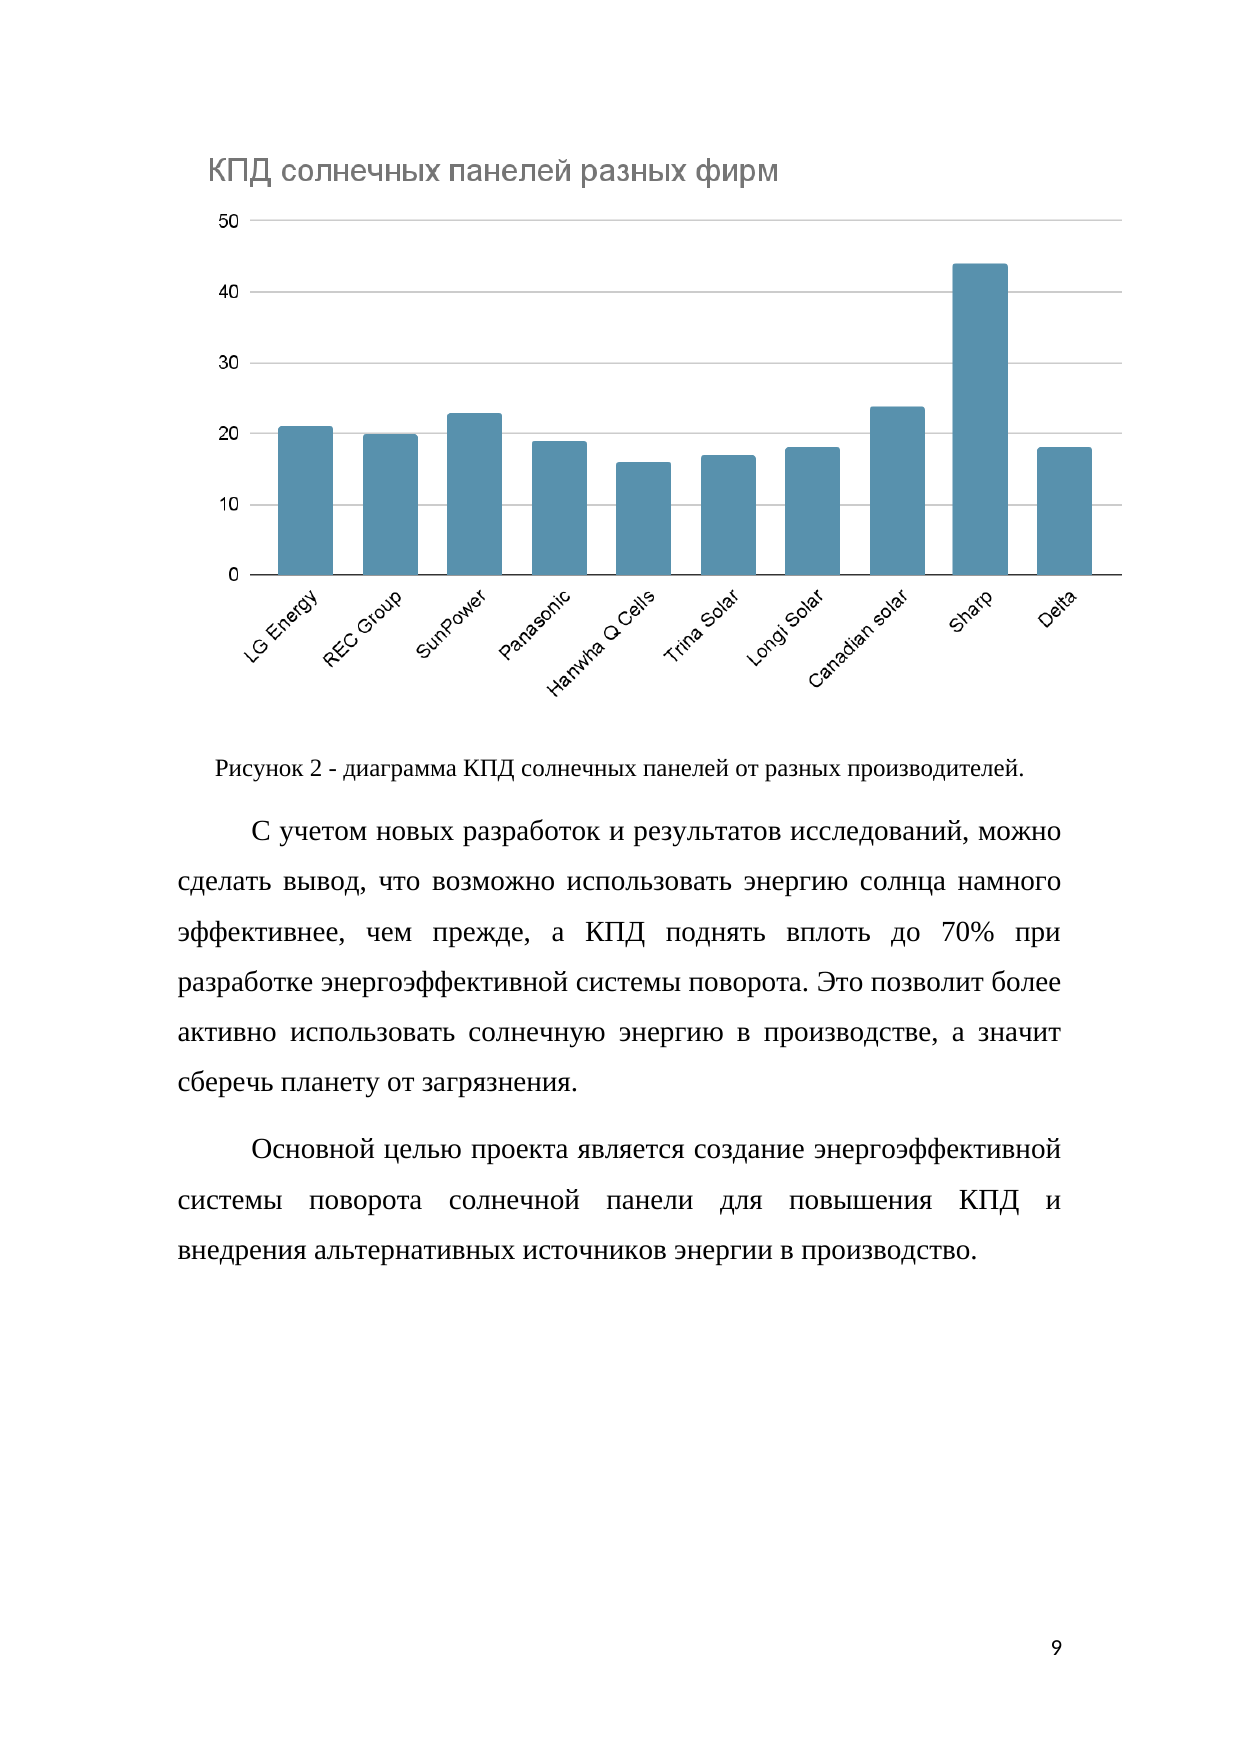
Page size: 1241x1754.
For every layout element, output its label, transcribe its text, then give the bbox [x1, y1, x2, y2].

text Рисунок 2 - диаграмма КПД солнечных панелей от разных производителей. [177, 753, 1062, 782]
text Основной целью проекта является создание энергоэффективной системы поворота солнечной панели для повышения КПД и внедрения альтернативных источников энергии в производство. [177, 1132, 1062, 1266]
picture [177, 120, 1152, 723]
text С учетом новых разработок и результатов исследований, можно сделать вывод, что возможно использовать энергию солнца намного эффективнее, чем прежде, а КПД поднять вплоть до 70% при разработке энергоэффективной системы поворота. Это позволит более активно использовать солнечную энергию в производстве, а значит сберечь планету от загрязнения. [177, 813, 1062, 1098]
